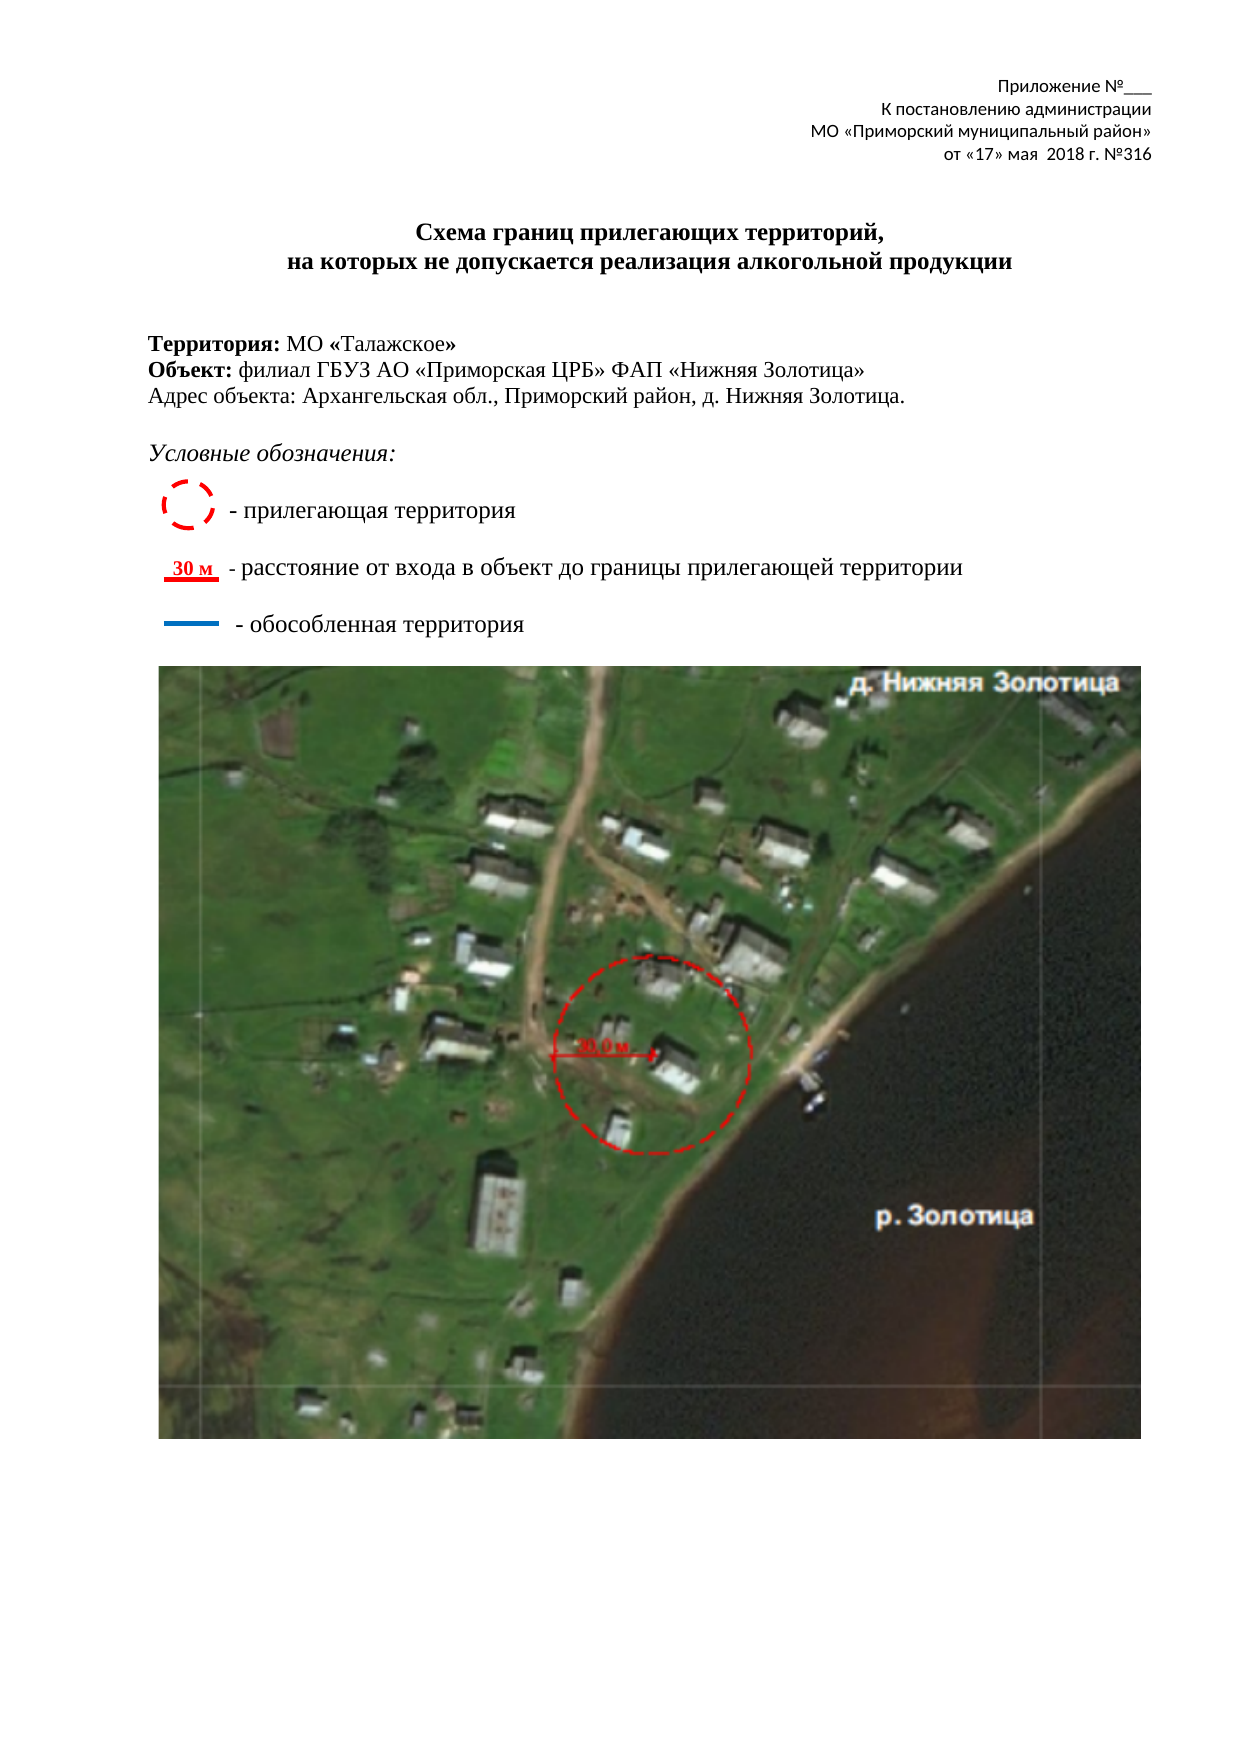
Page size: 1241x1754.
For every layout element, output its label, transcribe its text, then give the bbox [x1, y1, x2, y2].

text - прилегающая территория [148, 495, 1152, 524]
text - обособленная территория [148, 609, 1152, 637]
text Объект: филиал ГБУЗ АО «Приморская ЦРБ» ФАП «Нижняя Золотица» [148, 356, 1152, 383]
text на которых не допускается реализация алкогольной продукции [148, 246, 1152, 275]
text - расстояние от входа в объект до границы прилегающей территории [148, 552, 1152, 581]
text Территория: МО «Талажское» [148, 330, 1152, 356]
text Схема границ прилегающих территорий, [148, 217, 1152, 246]
text Условные обозначения: [148, 438, 1152, 466]
text Адрес объекта: Архангельская обл., Приморский район, д. Нижняя Золотица. [148, 383, 1152, 409]
